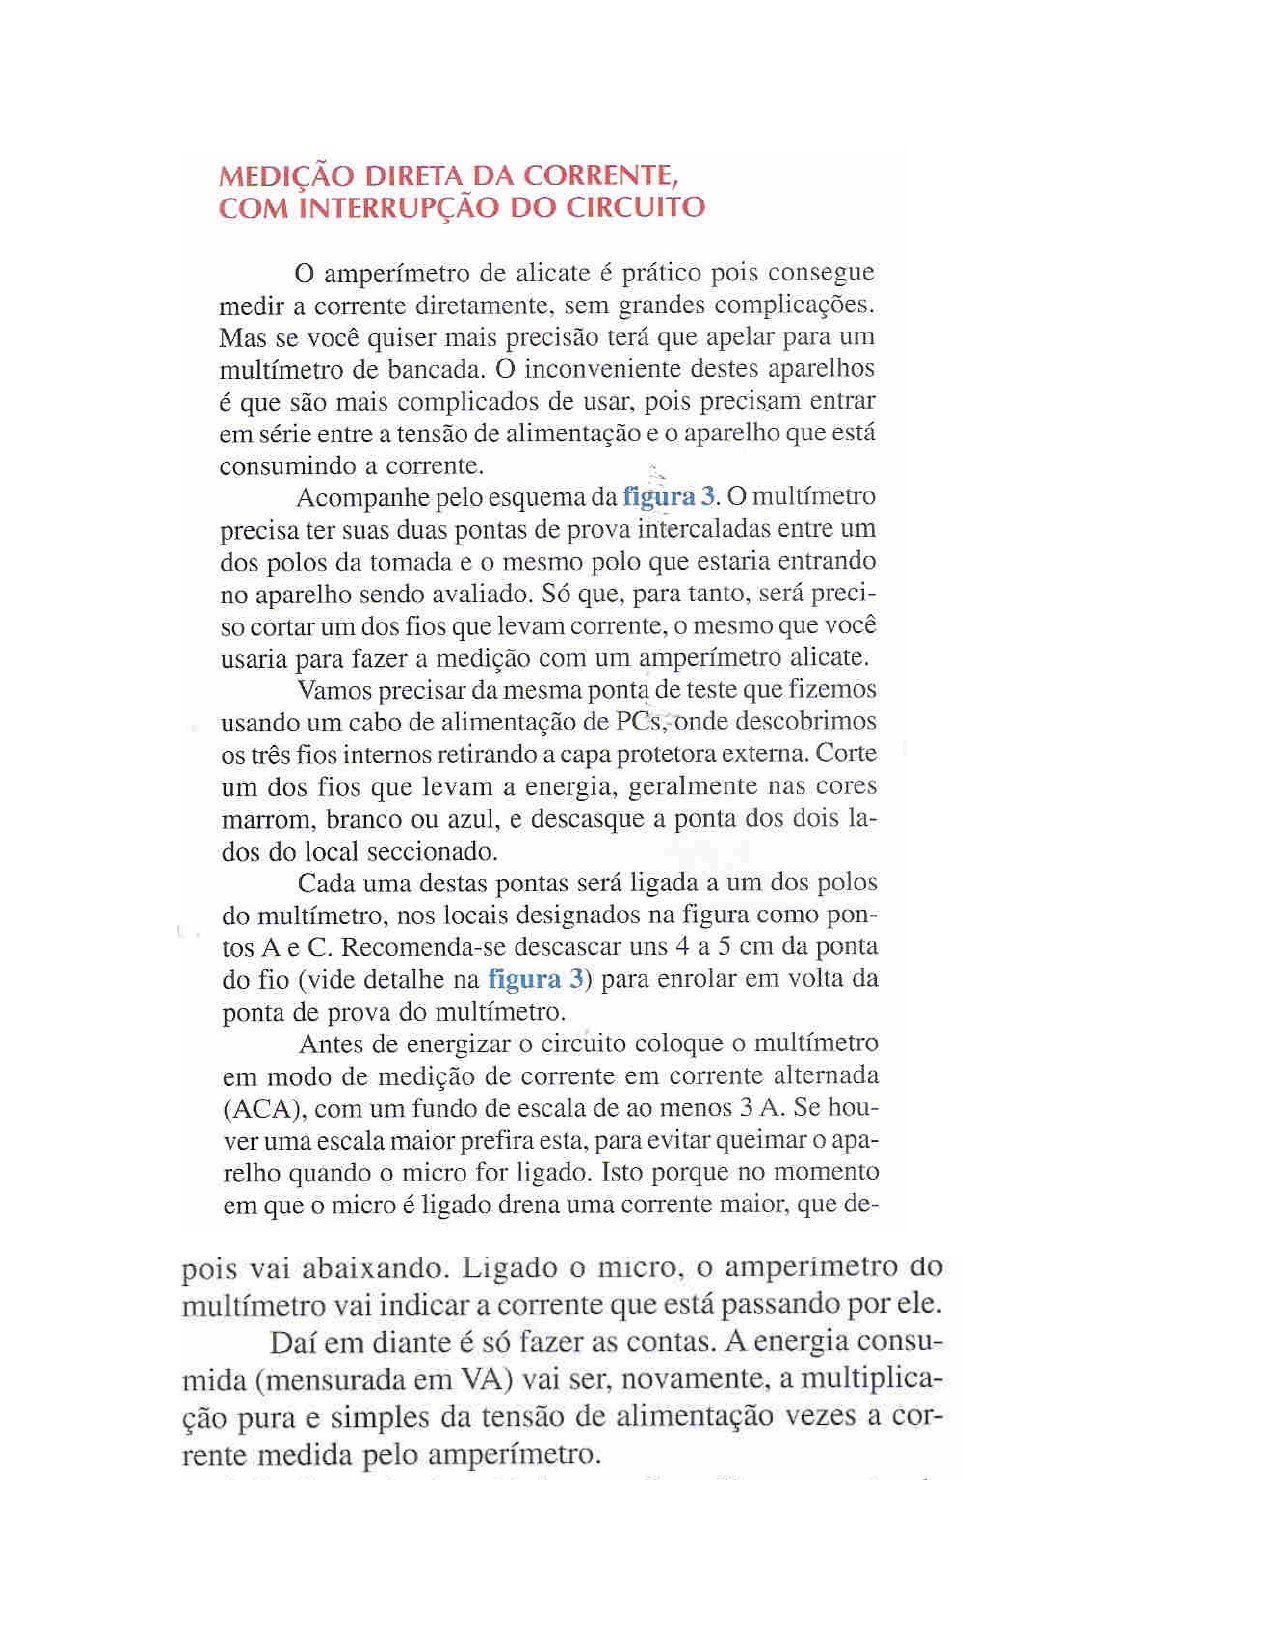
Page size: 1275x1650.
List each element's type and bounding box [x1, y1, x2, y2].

picture [177, 1257, 963, 1480]
picture [177, 147, 908, 1233]
